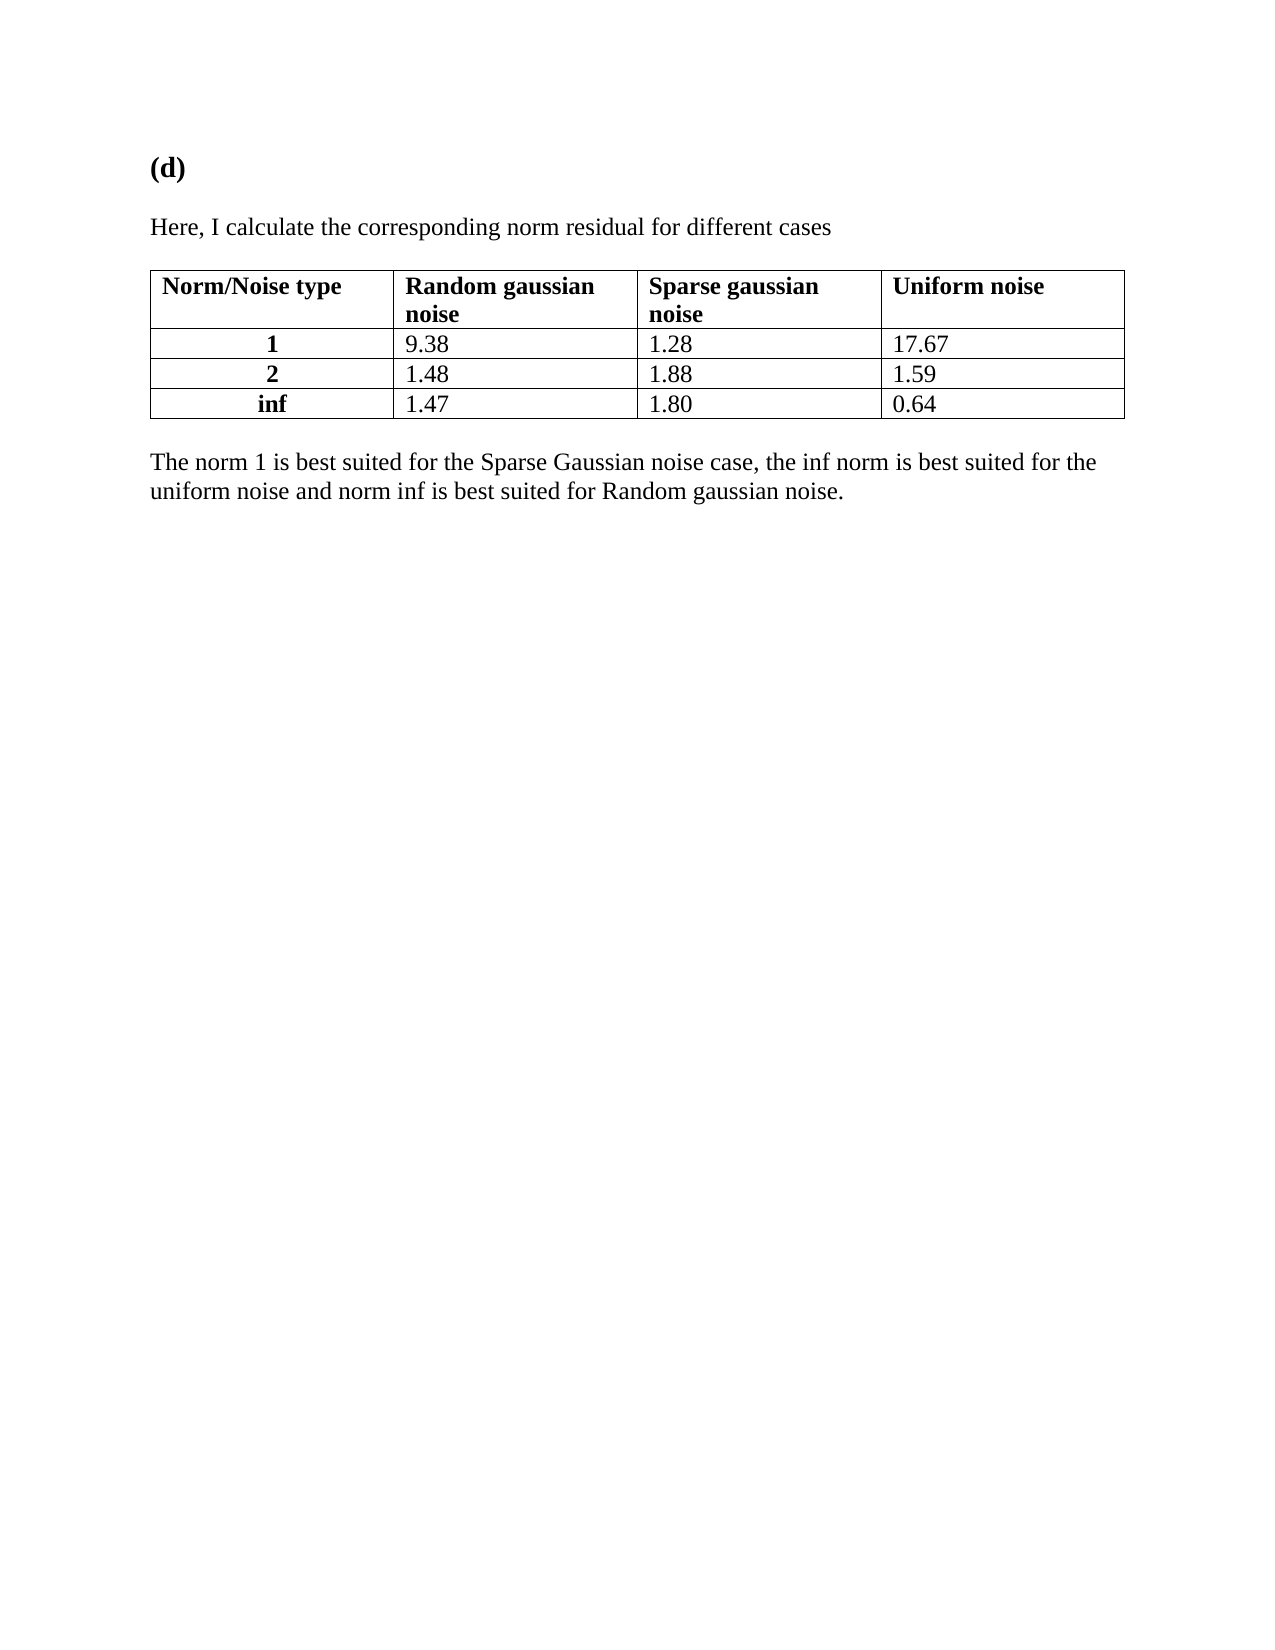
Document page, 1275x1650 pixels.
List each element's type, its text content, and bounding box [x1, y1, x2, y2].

table_cell 1.28 [638, 329, 881, 358]
table_header Random gaussian noise [394, 271, 637, 328]
table_cell 1.47 [394, 389, 637, 418]
table_cell inf [151, 389, 393, 418]
table_cell 9.38 [394, 329, 637, 358]
table_cell 1.88 [638, 359, 881, 388]
table_cell 1.59 [882, 359, 1124, 388]
text Here, I calculate the corresponding norm residual for different cases [150, 212, 1125, 241]
text The norm 1 is best suited for the Sparse Gaussian noise case, the inf norm is best suited for the uniform noise and norm inf is best suited for Random gaussian noise. [150, 447, 1125, 505]
text (d) [150, 150, 1125, 183]
table_cell 1.80 [638, 389, 881, 418]
table_cell 2 [151, 359, 393, 388]
table_cell 17.67 [882, 329, 1124, 358]
table_header Norm/Noise type [151, 271, 393, 328]
table_cell 1.48 [394, 359, 637, 388]
table_cell 0.64 [882, 389, 1124, 418]
table_header Uniform noise [882, 271, 1124, 328]
table_header Sparse gaussian noise [638, 271, 881, 328]
table_cell 1 [151, 329, 393, 358]
